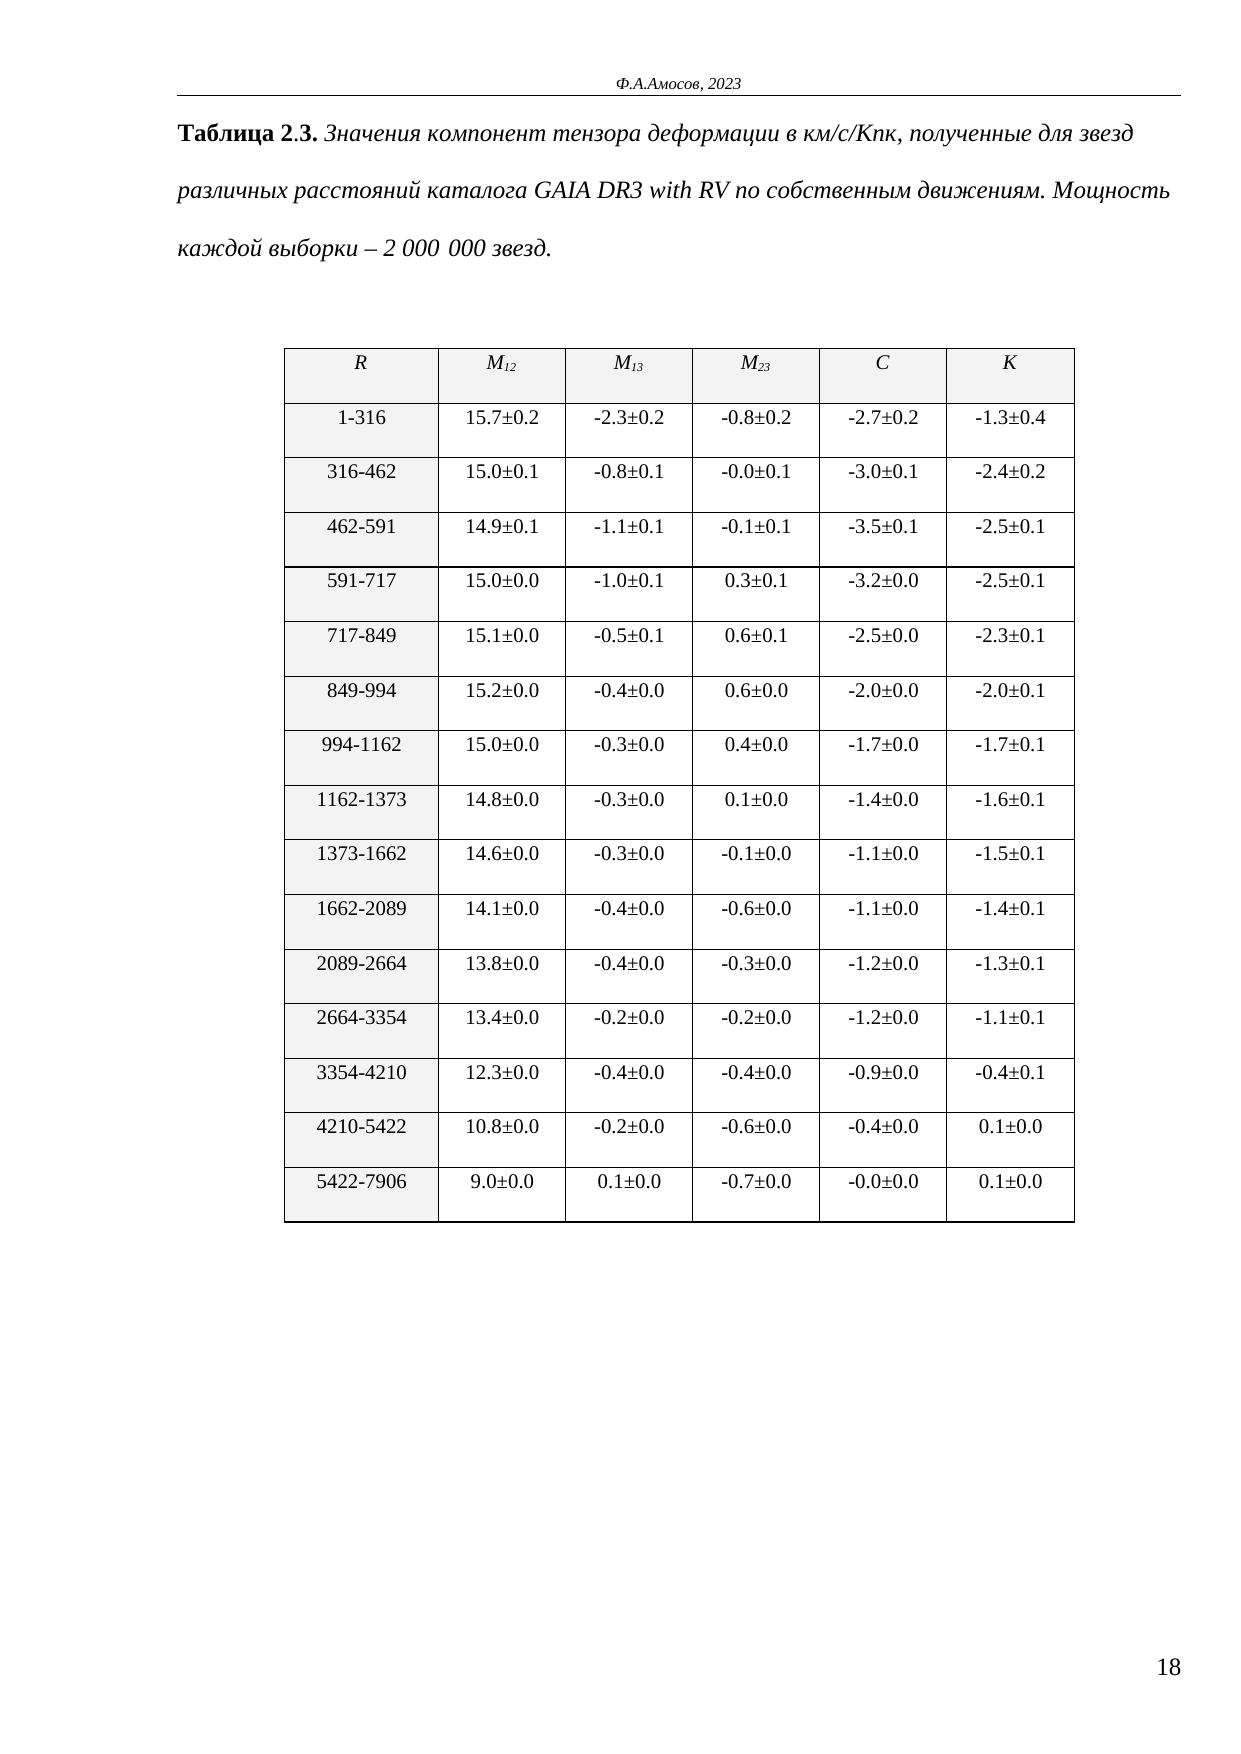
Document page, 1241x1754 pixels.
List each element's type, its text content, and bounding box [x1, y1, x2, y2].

table_cell -2.0±0.0 [820, 677, 946, 730]
table_cell 994-1162 [285, 731, 438, 785]
table_cell 4210-5422 [285, 1113, 438, 1167]
table_cell 15.7±0.2 [439, 404, 565, 457]
table_cell 0.6±0.1 [693, 622, 819, 676]
table_cell 0.1±0.0 [947, 1113, 1074, 1167]
text Таблица 2.3. Значения компонент тензора деформации в км/с/Кпк, полученные для звезд различных расстояний каталога GAIA DR3 with RV по собственным движениям. Мощность каждой выборки – 2 000 000 звезд. [177, 118, 1181, 262]
table_cell 2664-3354 [285, 1004, 438, 1058]
table_cell -1.4±0.0 [820, 786, 946, 839]
table_cell -1.0±0.1 [566, 568, 692, 621]
table_cell -1.2±0.0 [820, 950, 946, 1003]
table_cell 12.3±0.0 [439, 1059, 565, 1112]
table_cell -0.5±0.1 [566, 622, 692, 676]
table_cell 10.8±0.0 [439, 1113, 565, 1167]
table_cell -2.0±0.1 [947, 677, 1074, 730]
table_cell 13.4±0.0 [439, 1004, 565, 1058]
table_cell 14.8±0.0 [439, 786, 565, 839]
table_cell -1.4±0.1 [947, 895, 1074, 948]
table_header M12 [439, 349, 565, 403]
table_cell -1.1±0.0 [820, 895, 946, 948]
table_cell -0.3±0.0 [566, 731, 692, 785]
table_cell 0.3±0.1 [693, 568, 819, 621]
table_cell -0.3±0.0 [566, 840, 692, 894]
table_cell -0.0±0.1 [693, 458, 819, 512]
table_cell 0.6±0.0 [693, 677, 819, 730]
table_cell 15.0±0.1 [439, 458, 565, 512]
table_cell -1.3±0.4 [947, 404, 1074, 457]
table_cell 2089-2664 [285, 950, 438, 1003]
table_cell 591-717 [285, 568, 438, 621]
table_cell -0.4±0.0 [693, 1059, 819, 1112]
table_cell 15.1±0.0 [439, 622, 565, 676]
table_cell -2.3±0.2 [566, 404, 692, 457]
table_cell -2.4±0.2 [947, 458, 1074, 512]
table_cell -2.7±0.2 [820, 404, 946, 457]
table_cell -0.4±0.0 [566, 1059, 692, 1112]
table_cell -0.0±0.0 [820, 1168, 946, 1221]
table_cell -0.2±0.0 [693, 1004, 819, 1058]
table_cell -1.1±0.1 [566, 513, 692, 566]
table_cell -1.6±0.1 [947, 786, 1074, 839]
table_cell 13.8±0.0 [439, 950, 565, 1003]
table_cell -0.3±0.0 [566, 786, 692, 839]
table_cell 9.0±0.0 [439, 1168, 565, 1221]
table_cell 1373-1662 [285, 840, 438, 894]
table_cell -0.1±0.1 [693, 513, 819, 566]
table_cell 14.9±0.1 [439, 513, 565, 566]
table_cell -0.9±0.0 [820, 1059, 946, 1112]
table_cell 5422-7906 [285, 1168, 438, 1221]
table_cell -1.2±0.0 [820, 1004, 946, 1058]
table_header K [947, 349, 1074, 403]
table_cell -0.3±0.0 [693, 950, 819, 1003]
table_header M13 [566, 349, 692, 403]
table_cell -0.7±0.0 [693, 1168, 819, 1221]
table_cell 0.4±0.0 [693, 731, 819, 785]
table_cell 14.6±0.0 [439, 840, 565, 894]
table_cell -2.5±0.1 [947, 568, 1074, 621]
table_cell 316-462 [285, 458, 438, 512]
table_cell -2.5±0.1 [947, 513, 1074, 566]
table_cell 0.1±0.0 [947, 1168, 1074, 1221]
table_cell 0.1±0.0 [566, 1168, 692, 1221]
table_cell -3.2±0.0 [820, 568, 946, 621]
table_cell 717-849 [285, 622, 438, 676]
table_cell -1.7±0.1 [947, 731, 1074, 785]
table_cell -1.3±0.1 [947, 950, 1074, 1003]
table_cell 849-994 [285, 677, 438, 730]
table_cell 1162-1373 [285, 786, 438, 839]
table_cell -0.4±0.0 [566, 677, 692, 730]
table_cell -2.3±0.1 [947, 622, 1074, 676]
table_cell -0.2±0.0 [566, 1004, 692, 1058]
table_cell -0.4±0.0 [566, 895, 692, 948]
table_cell -1.1±0.1 [947, 1004, 1074, 1058]
table_cell -2.5±0.0 [820, 622, 946, 676]
table_cell 1-316 [285, 404, 438, 457]
table_cell 3354-4210 [285, 1059, 438, 1112]
table_cell -0.2±0.0 [566, 1113, 692, 1167]
table_header R [285, 349, 438, 403]
table_cell -0.8±0.1 [566, 458, 692, 512]
table_cell -1.1±0.0 [820, 840, 946, 894]
table_cell -3.0±0.1 [820, 458, 946, 512]
table_cell 15.2±0.0 [439, 677, 565, 730]
table_cell 15.0±0.0 [439, 568, 565, 621]
table_cell 1662-2089 [285, 895, 438, 948]
table_header M23 [693, 349, 819, 403]
table_cell -0.1±0.0 [693, 840, 819, 894]
table_cell -0.8±0.2 [693, 404, 819, 457]
table_header C [820, 349, 946, 403]
table_cell 462-591 [285, 513, 438, 566]
table_cell -1.5±0.1 [947, 840, 1074, 894]
table_cell 0.1±0.0 [693, 786, 819, 839]
table_cell -0.4±0.1 [947, 1059, 1074, 1112]
table_cell -0.4±0.0 [820, 1113, 946, 1167]
table_cell -0.4±0.0 [566, 950, 692, 1003]
table_cell -0.6±0.0 [693, 895, 819, 948]
table_cell -1.7±0.0 [820, 731, 946, 785]
table_cell -0.6±0.0 [693, 1113, 819, 1167]
table_cell -3.5±0.1 [820, 513, 946, 566]
table_cell 15.0±0.0 [439, 731, 565, 785]
table_cell 14.1±0.0 [439, 895, 565, 948]
